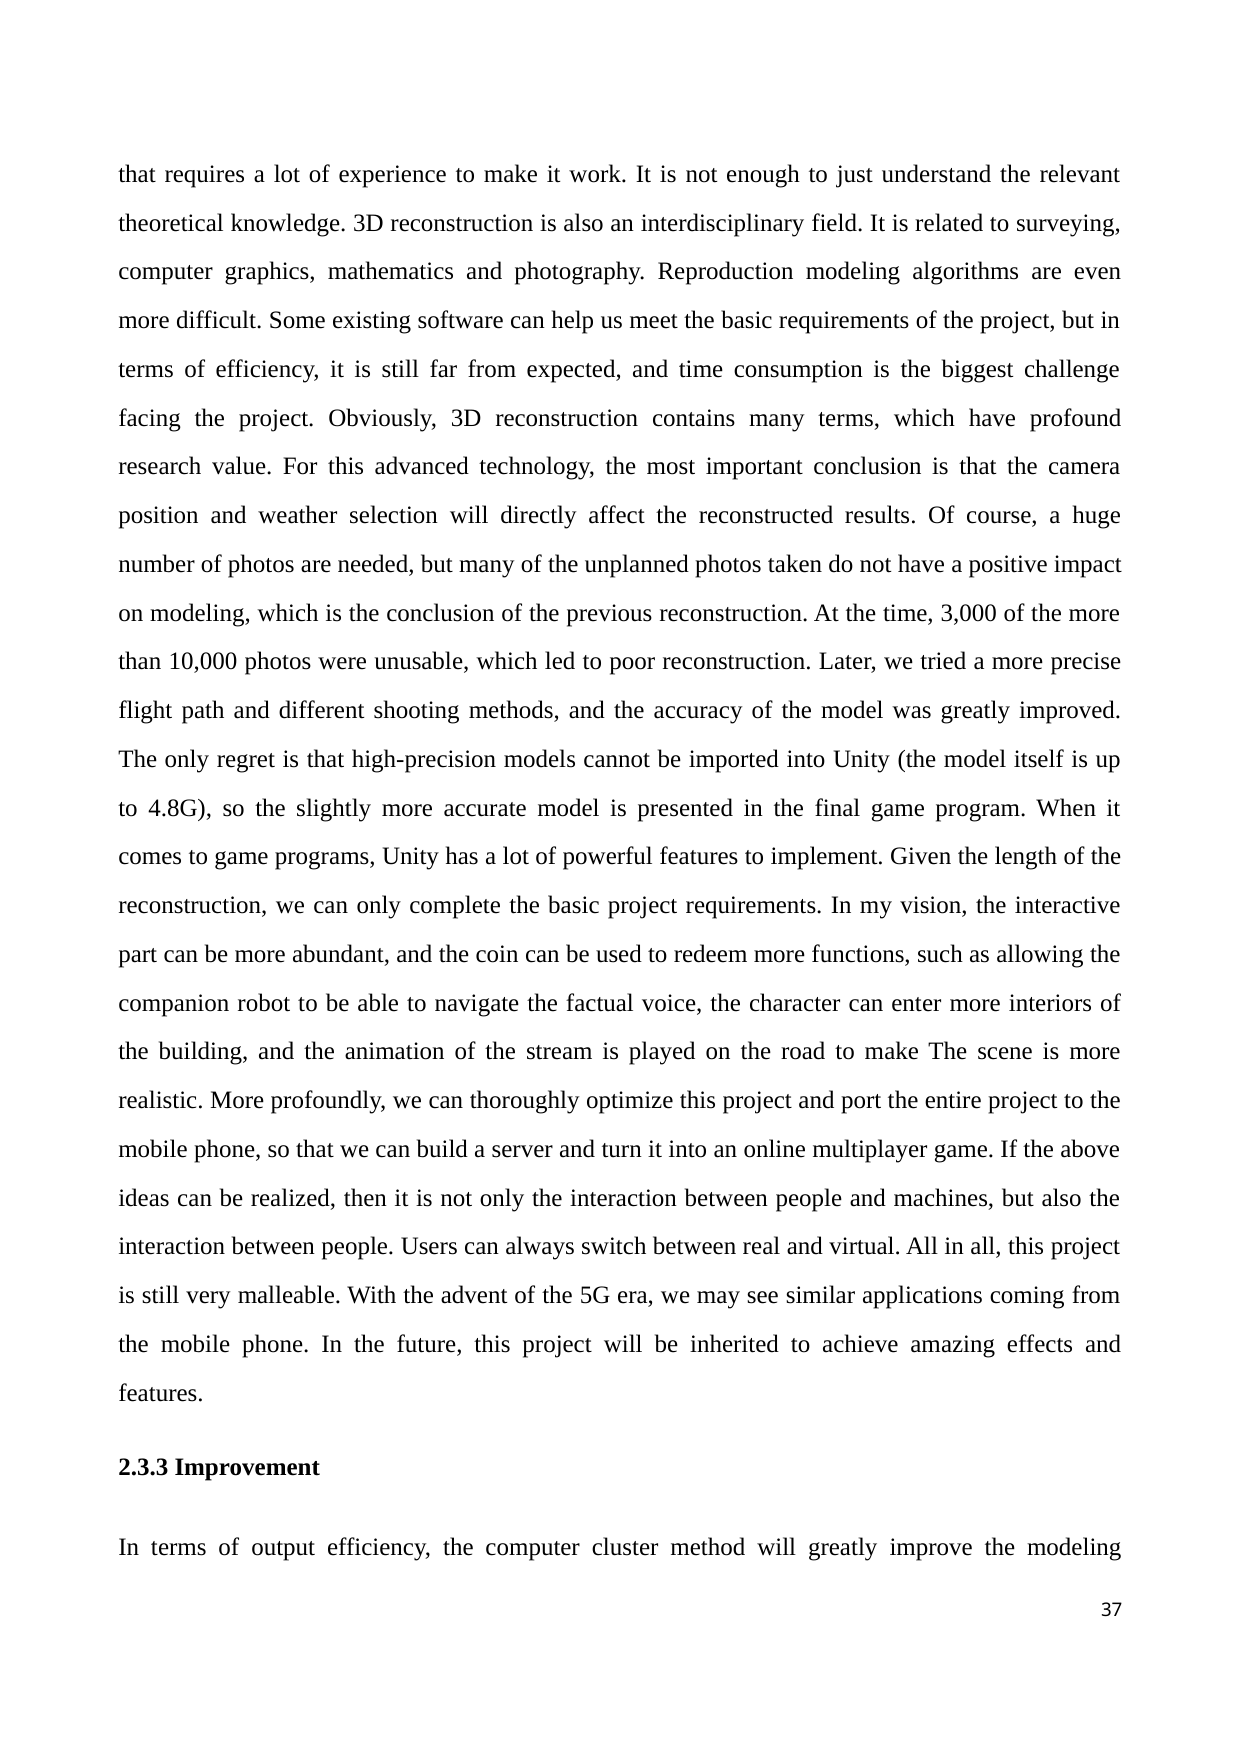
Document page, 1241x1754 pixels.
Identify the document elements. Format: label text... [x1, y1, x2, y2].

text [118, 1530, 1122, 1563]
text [118, 157, 1122, 1408]
subtitle 2.3.3 Improvement [118, 1450, 1122, 1482]
